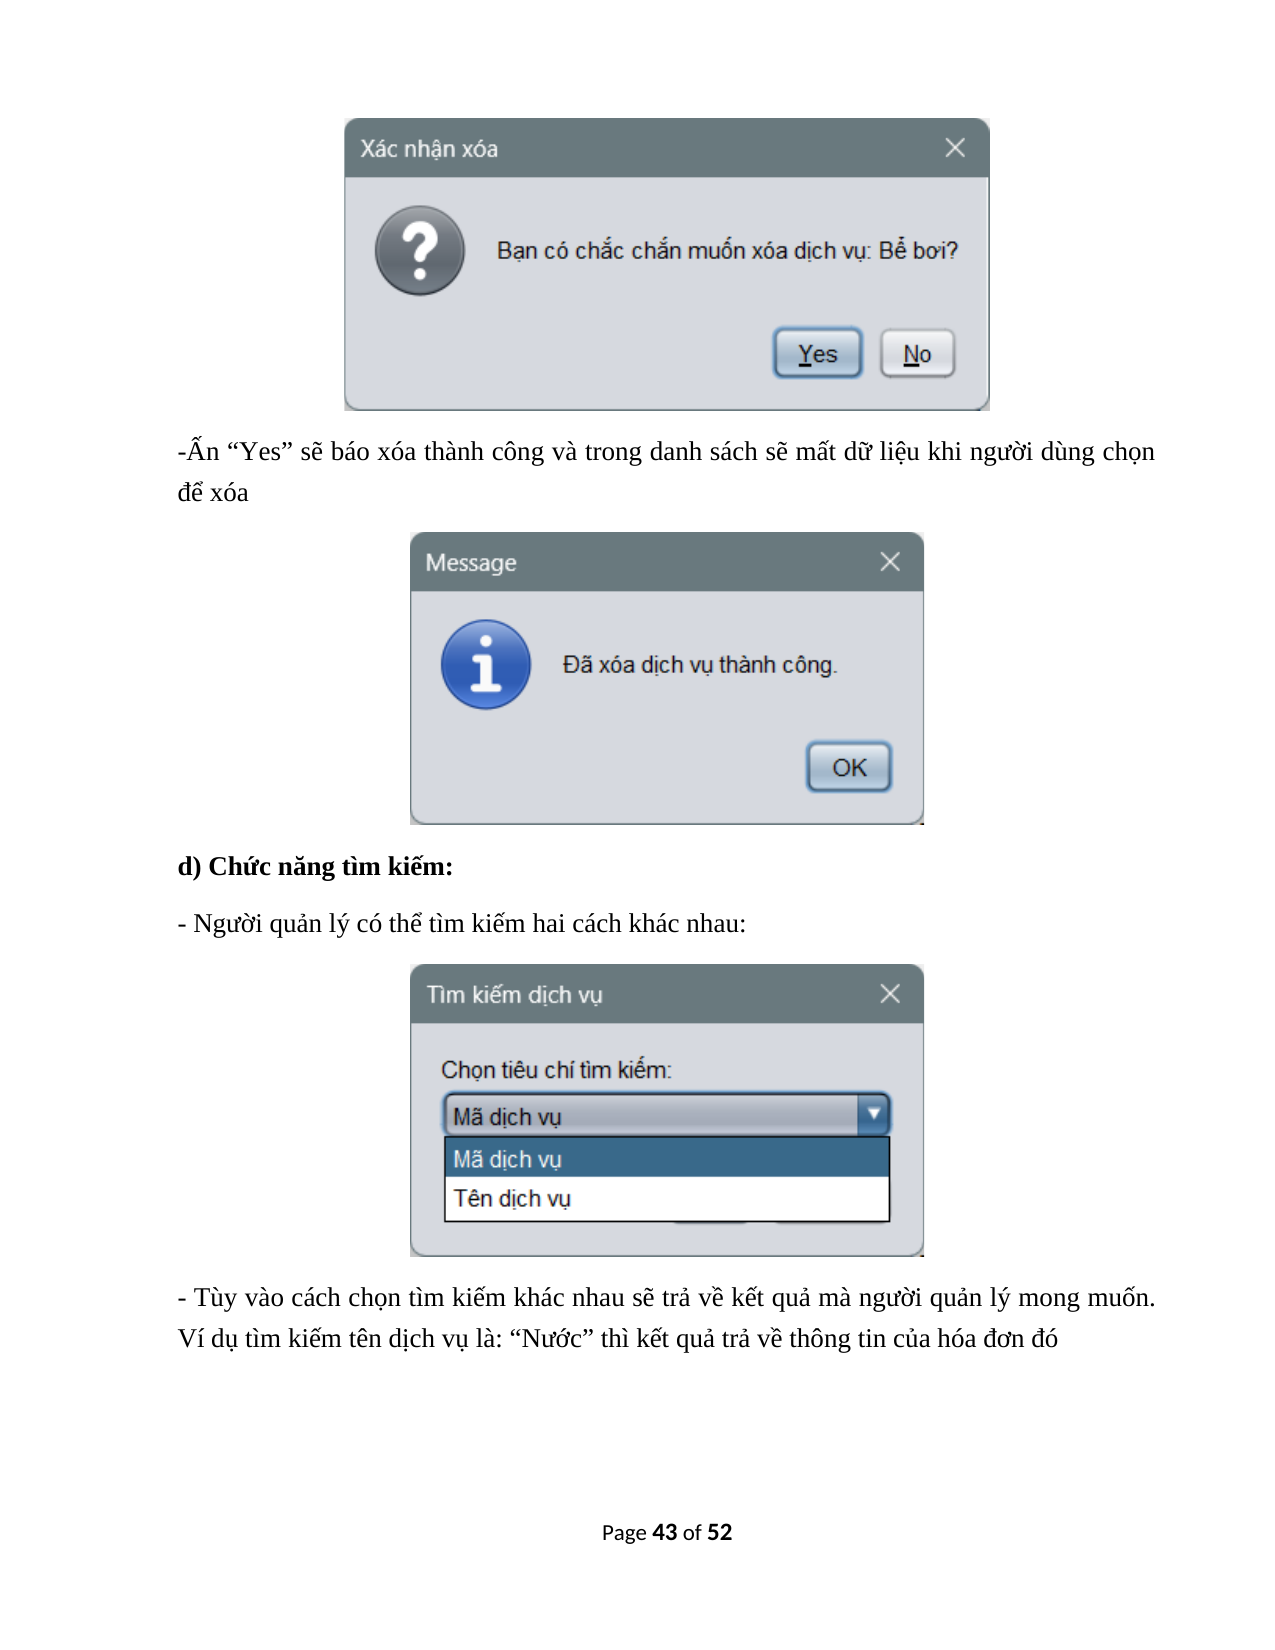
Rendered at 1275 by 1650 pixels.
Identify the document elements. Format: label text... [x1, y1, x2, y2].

text - Người quản lý có thể tìm kiếm hai cách khác nhau: [177, 907, 1157, 938]
text - Tùy vào cách chọn tìm kiếm khác nhau sẽ trả về kết quả mà người quản lý mong muốn. Ví dụ tìm kiếm tên dịch vụ là: “Nước” thì kết quả trả về thông tin của hóa đơn đó [177, 1281, 1157, 1353]
picture [410, 532, 925, 825]
picture [344, 118, 990, 411]
text d) Chức năng tìm kiếm: [177, 850, 1157, 881]
picture [410, 964, 925, 1257]
text -Ấn “Yes” sẽ báo xóa thành công và trong danh sách sẽ mất dữ liệu khi người dùng chọn để xóa [177, 435, 1157, 507]
